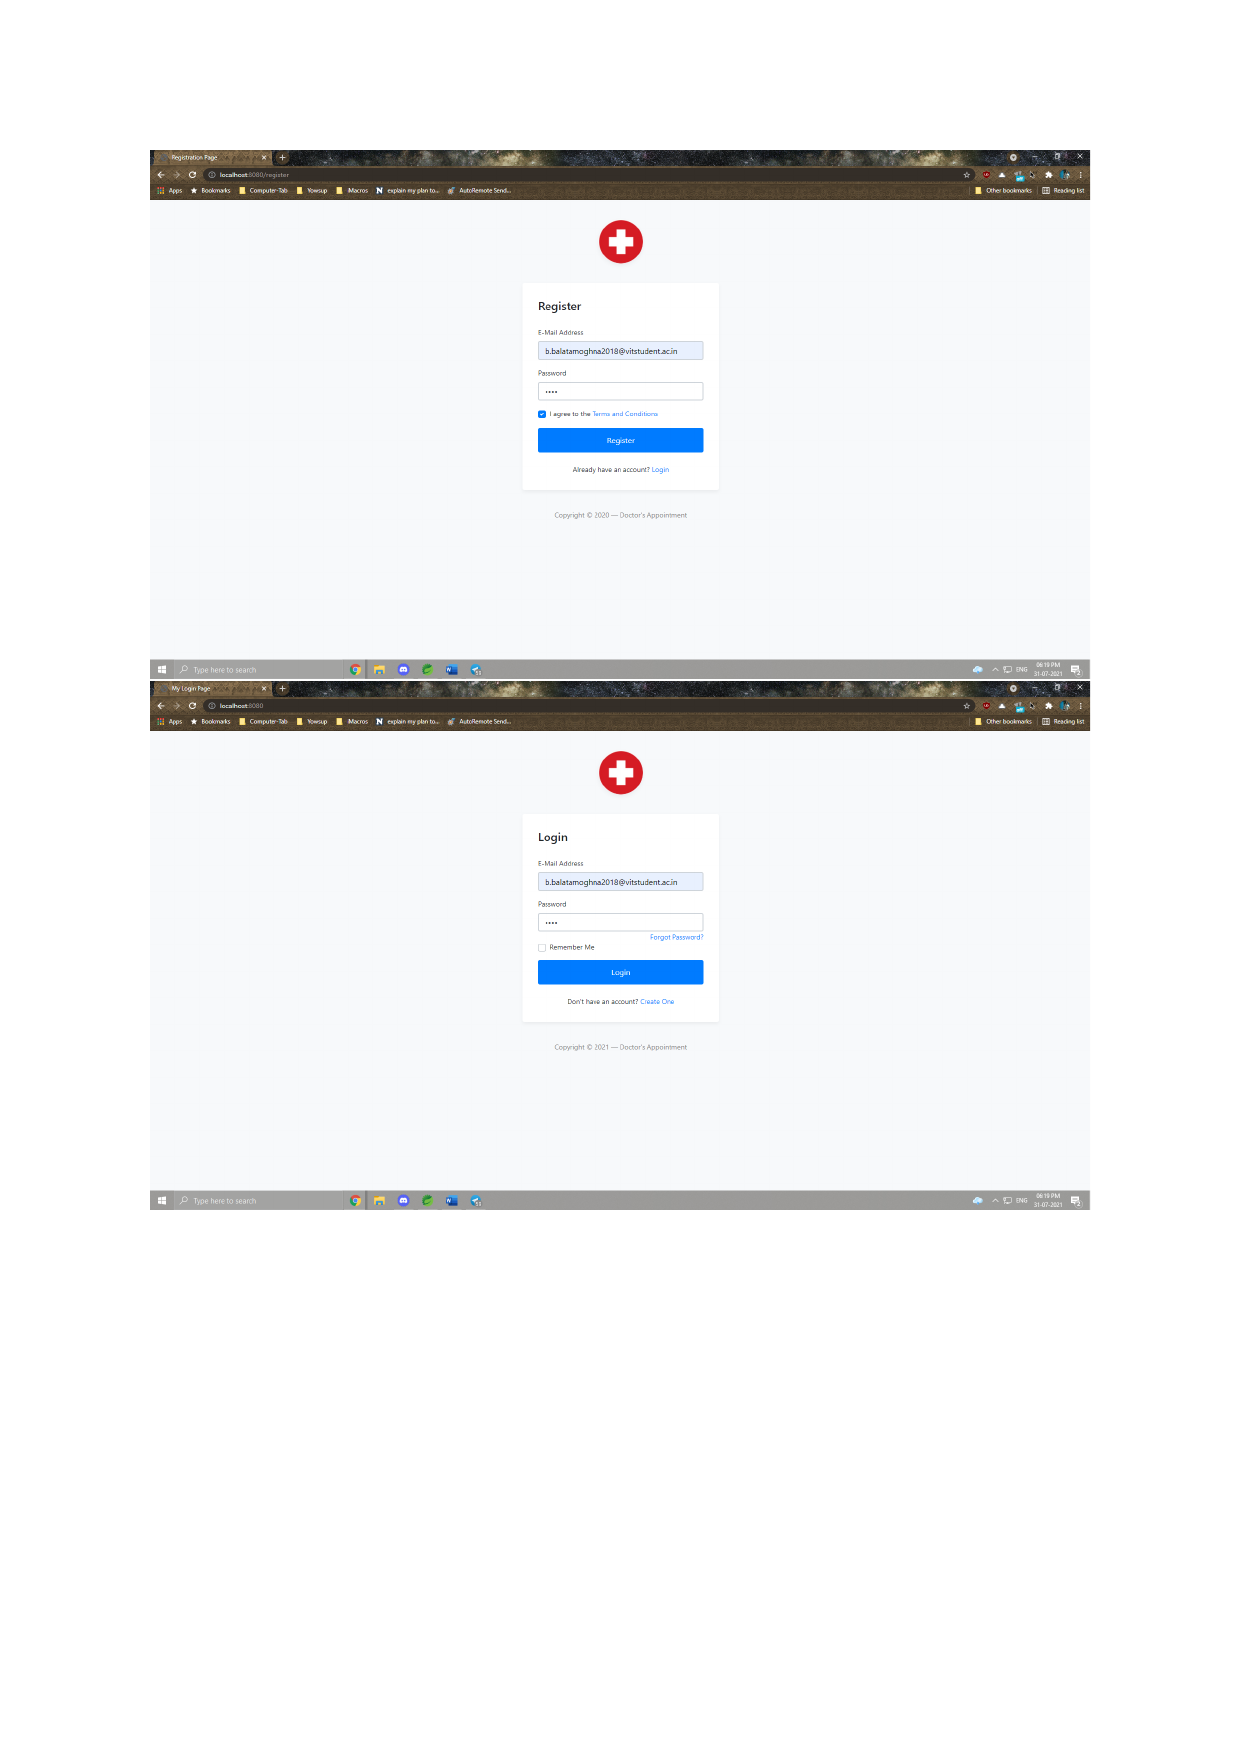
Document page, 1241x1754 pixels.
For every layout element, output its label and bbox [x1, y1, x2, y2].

picture [150, 150, 1091, 679]
picture [150, 681, 1091, 1210]
